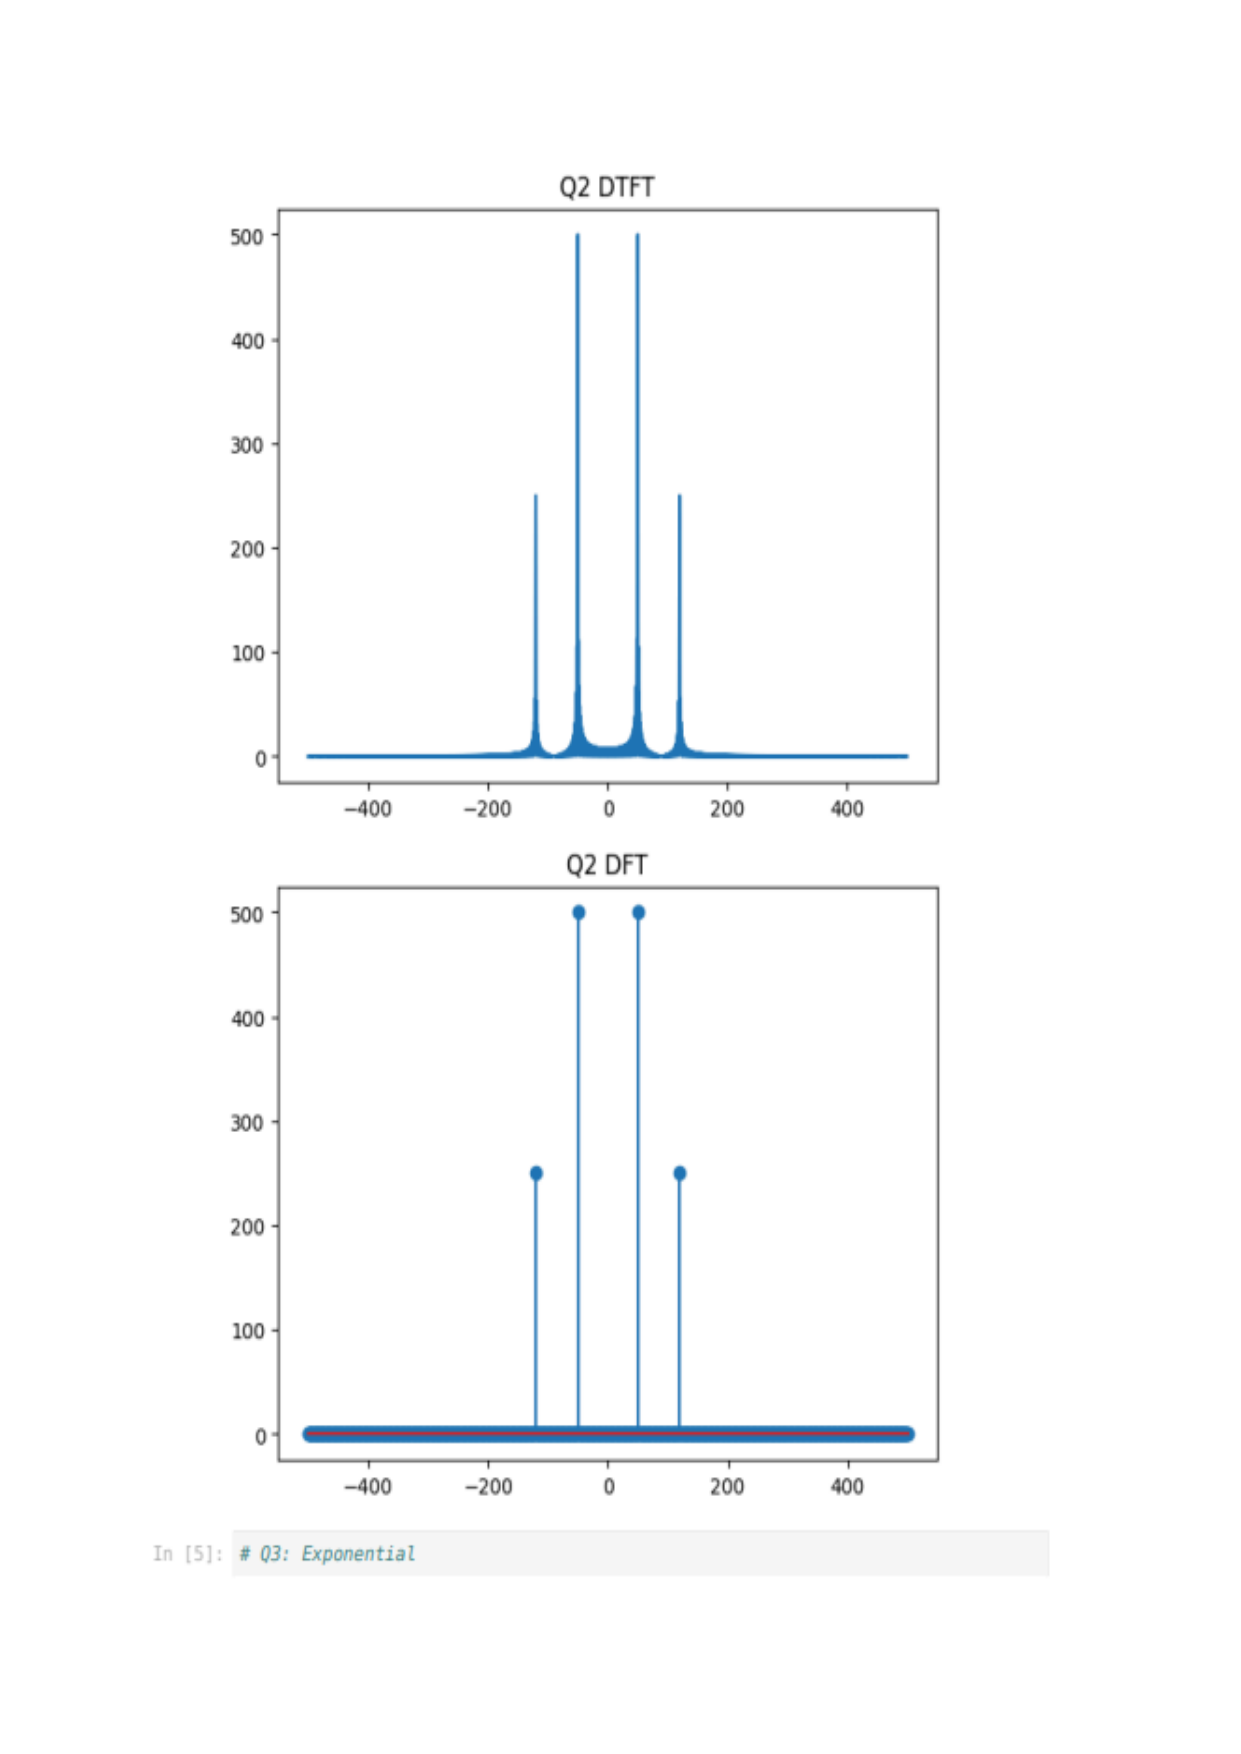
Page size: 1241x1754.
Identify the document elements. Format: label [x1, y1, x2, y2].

picture [150, 150, 1061, 1604]
